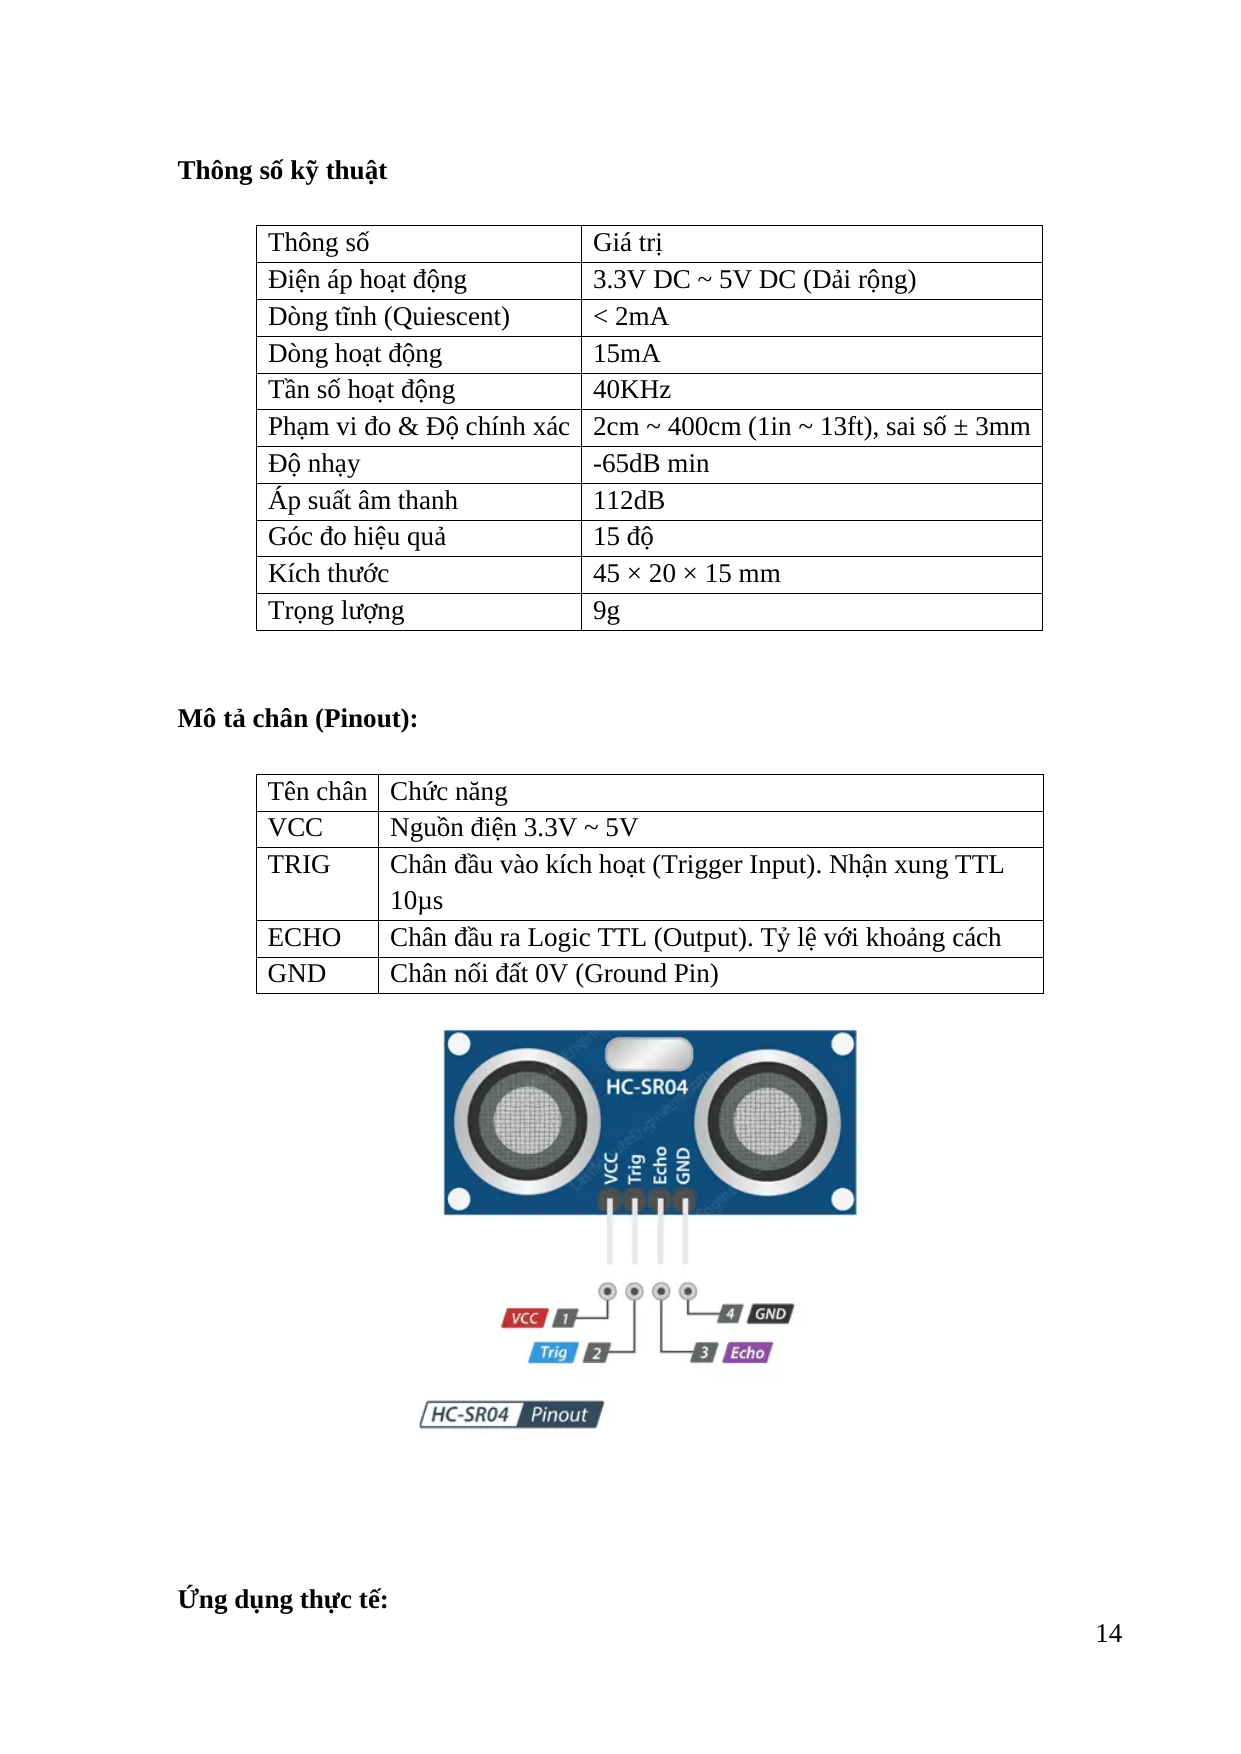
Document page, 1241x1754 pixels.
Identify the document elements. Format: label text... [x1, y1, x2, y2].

text Ứng dụng thực tế: [177, 1583, 1122, 1614]
table_cell Áp suất âm thanh [257, 484, 581, 519]
table_cell Chân đầu vào kích hoạt (Trigger Input). Nhận xung TTL 10µs [379, 848, 1043, 920]
table_cell 15mA [582, 337, 1042, 372]
table_cell Điện áp hoạt động [257, 263, 581, 299]
table_cell GND [257, 958, 378, 993]
table_header Chức năng [379, 775, 1043, 811]
table_cell 15 độ [582, 521, 1042, 556]
table_cell Kích thước [257, 557, 581, 593]
table_cell ECHO [257, 921, 378, 957]
table_cell 112dB [582, 484, 1042, 519]
table_cell Nguồn điện 3.3V ~ 5V [379, 812, 1043, 847]
picture [419, 1030, 880, 1436]
table_cell Chân nối đất 0V (Ground Pin) [379, 958, 1043, 993]
text Thông số kỹ thuật [177, 154, 1122, 185]
table_cell Dòng tĩnh (Quiescent) [257, 300, 581, 336]
table_cell Tần số hoạt động [257, 374, 581, 409]
table_cell -65dB min [582, 447, 1042, 483]
table_header Giá trị [582, 226, 1042, 262]
table_cell Chân đầu ra Logic TTL (Output). Tỷ lệ với khoảng cách [379, 921, 1043, 957]
table_header Tên chân [257, 775, 378, 811]
table_cell < 2mA [582, 300, 1042, 336]
table_cell 40KHz [582, 374, 1042, 409]
table_cell TRIG [257, 848, 378, 920]
table_cell VCC [257, 812, 378, 847]
text Mô tả chân (Pinout): [177, 702, 1122, 733]
table_cell Trọng lượng [257, 594, 581, 630]
table_cell Độ nhạy [257, 447, 581, 483]
table_cell Phạm vi đo & Độ chính xác [257, 410, 581, 446]
table_cell Dòng hoạt động [257, 337, 581, 372]
table_cell 9g [582, 594, 1042, 630]
table_cell 45 × 20 × 15 mm [582, 557, 1042, 593]
table_header Thông số [257, 226, 581, 262]
table_cell 3.3V DC ~ 5V DC (Dải rộng) [582, 263, 1042, 299]
table_cell Góc đo hiệu quả [257, 521, 581, 556]
table_cell 2cm ~ 400cm (1in ~ 13ft), sai số ± 3mm [582, 410, 1042, 446]
